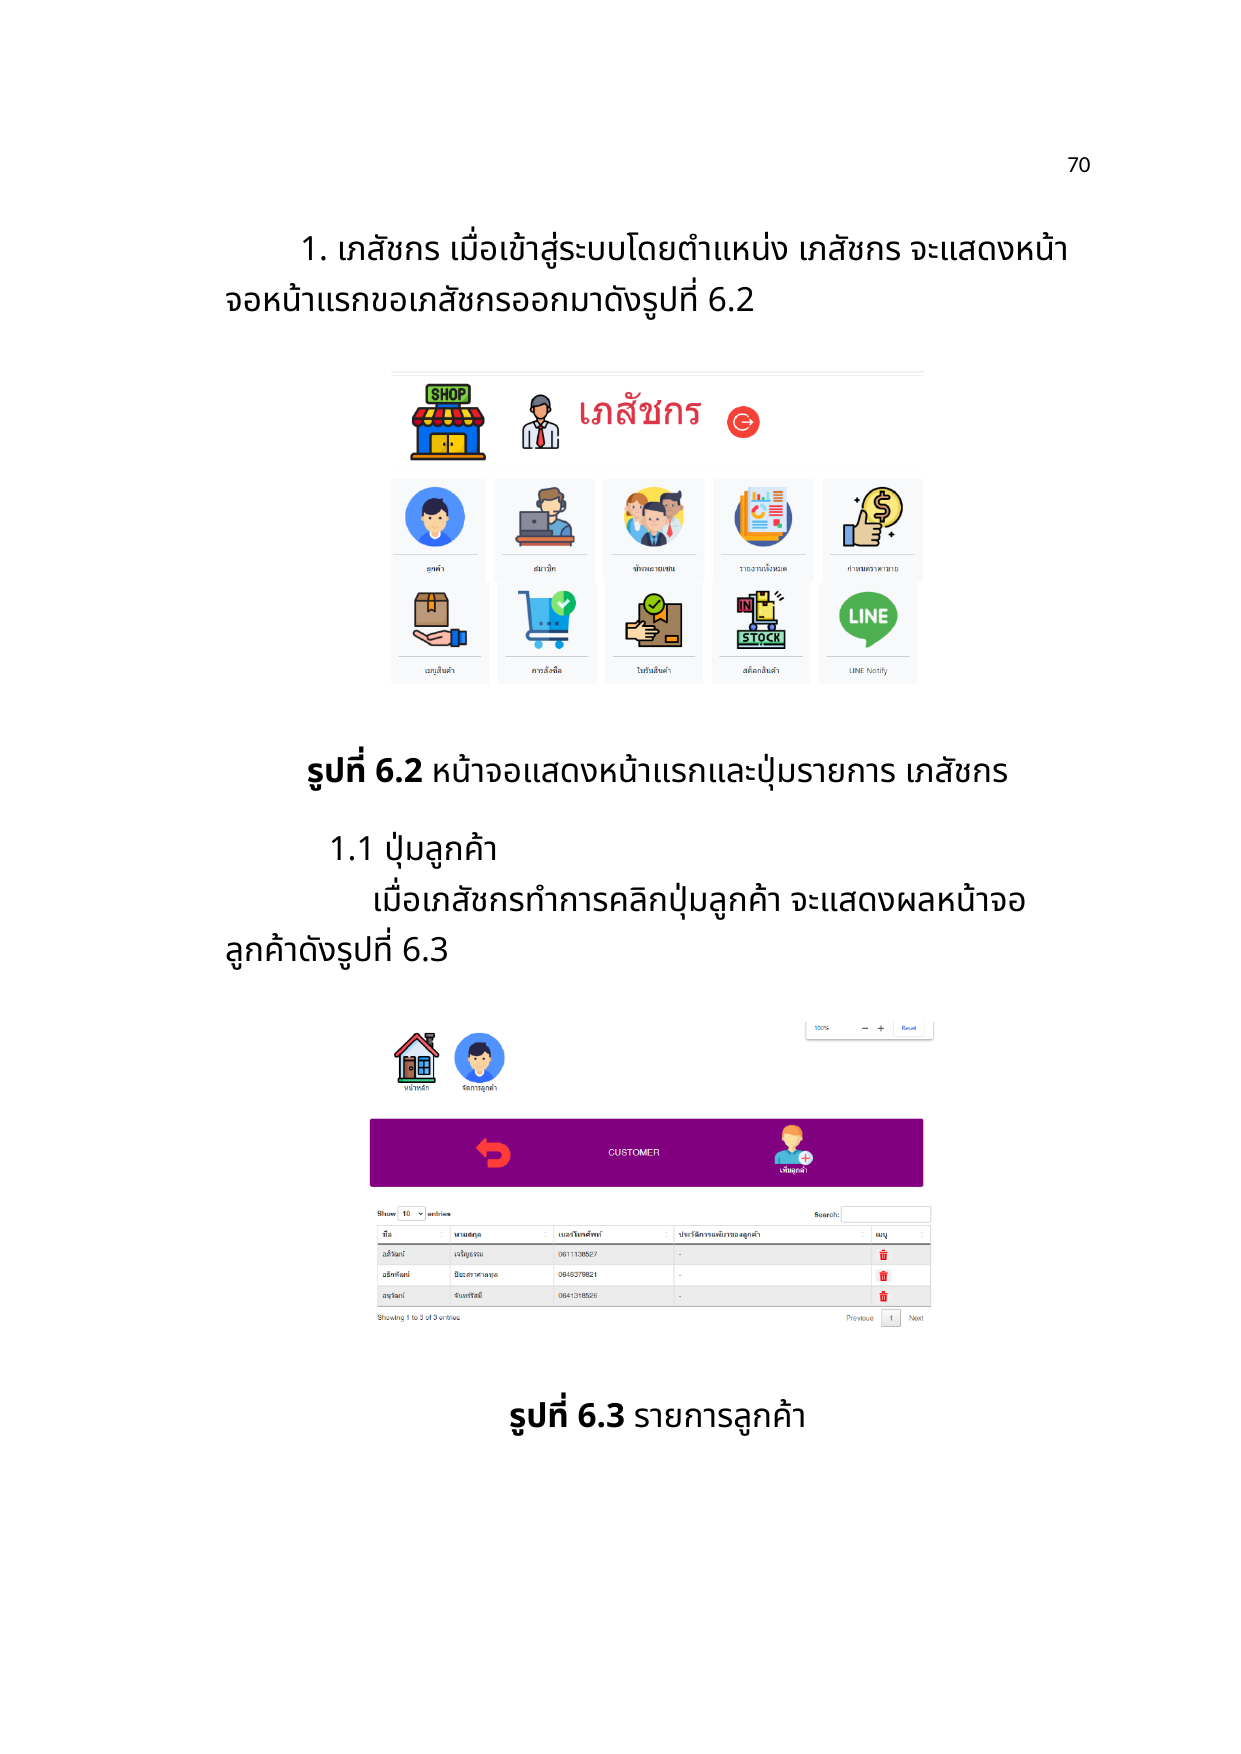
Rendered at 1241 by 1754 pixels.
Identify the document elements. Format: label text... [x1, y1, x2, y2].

text รูปที่ 6.3 รายการลูกค้า [225, 1392, 1090, 1443]
text เมื่อเภสัชกรทำการคลิกปุ่มลูกค้า จะแสดงผลหน้าจอลูกค้าดังรูปที่ 6.3 [225, 876, 1090, 977]
picture [356, 1022, 959, 1347]
text รูปที่ 6.2 หน้าจอแสดงหน้าแรกและปุ่มรายการ เภสัชกร [225, 746, 1090, 797]
text 1. เภสัชกร เมื่อเข้าสู่ระบบโดยตำแหน่ง เภสัชกร จะแสดงหน้าจอหน้าแรกขอเภสัชกรออกมาดังรูปที่ 6.2 [225, 225, 1090, 326]
text 1.1 ปุ่มลูกค้า [225, 825, 1090, 876]
picture [391, 371, 924, 690]
